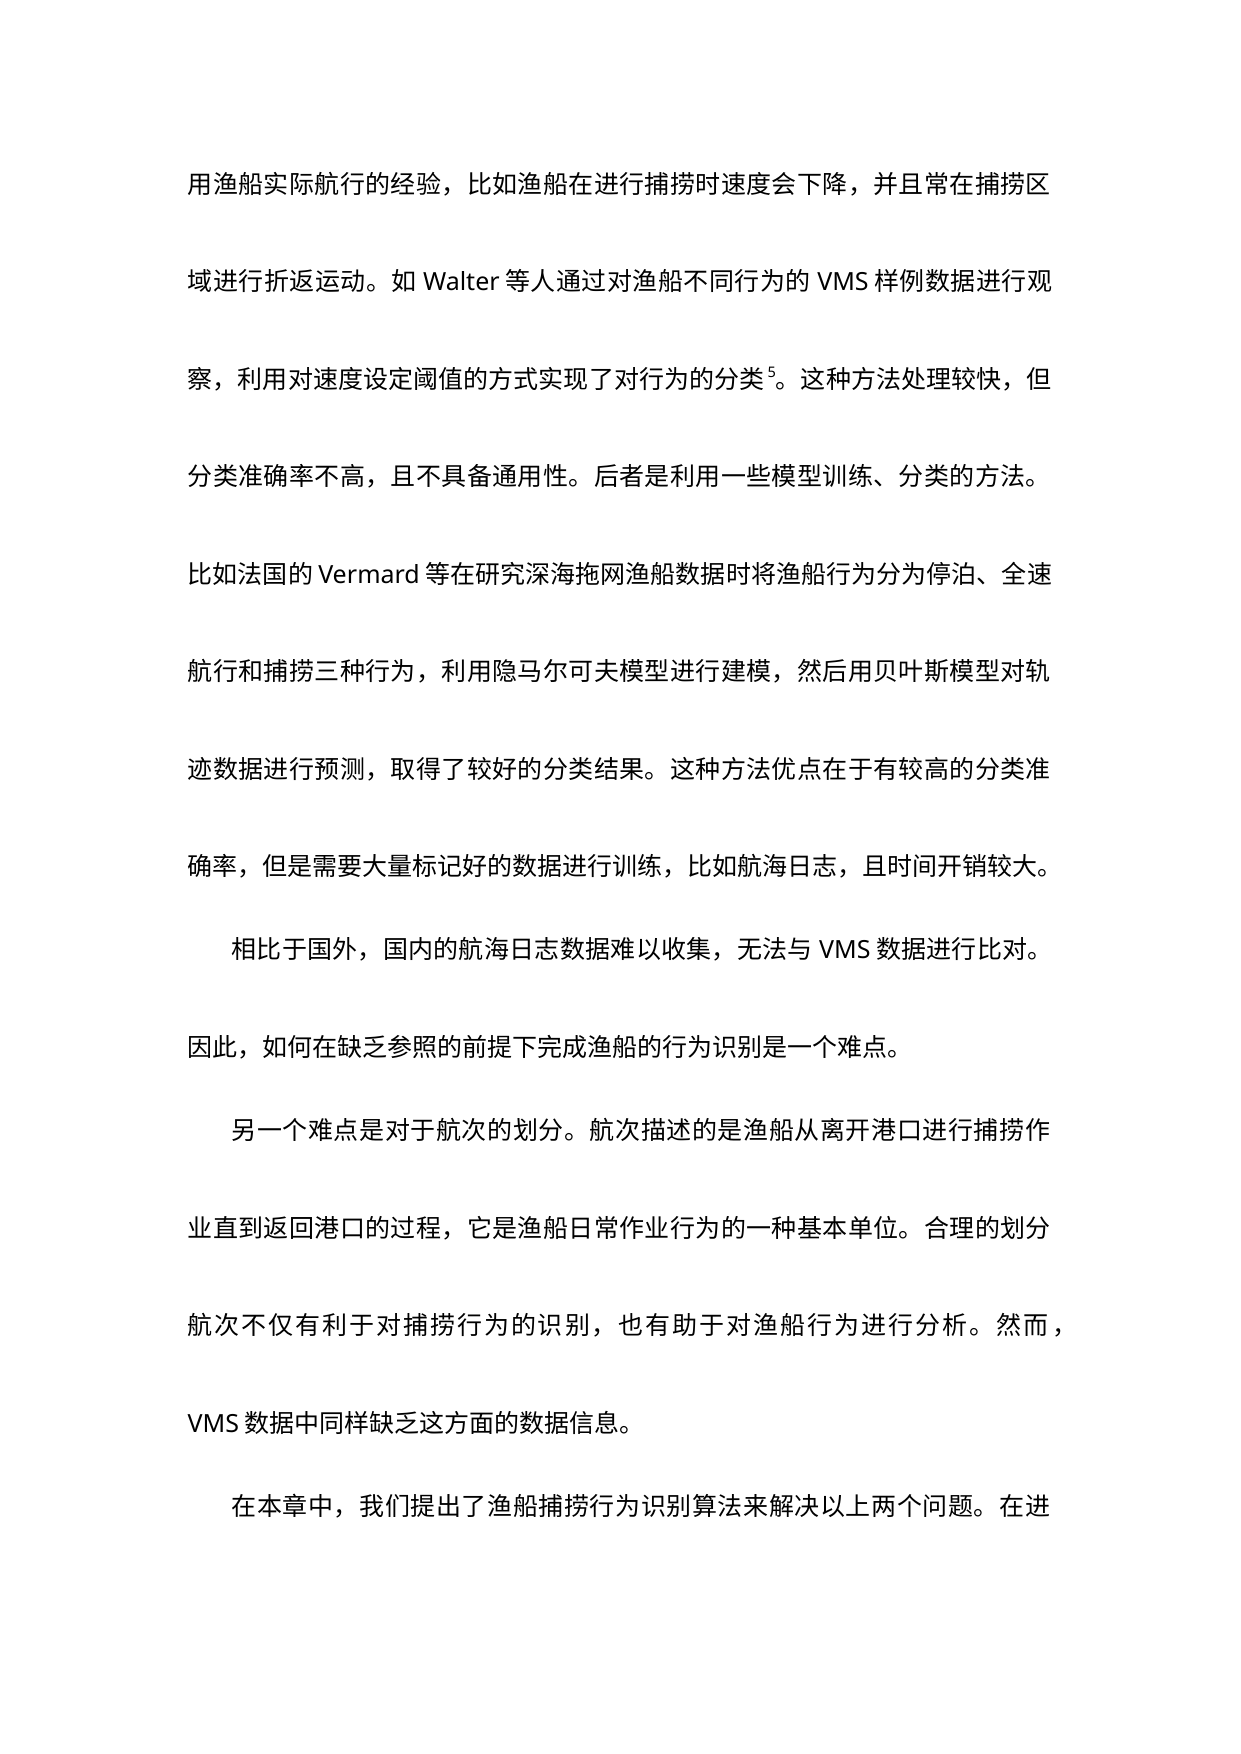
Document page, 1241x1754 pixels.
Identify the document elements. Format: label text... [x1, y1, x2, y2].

text 另一个难点是对于航次的划分。航次描述的是渔船从离开港口进行捕捞作业直到返回港口的过程，它是渔船日常作业行为的一种基本单位。合理的划分航次不仅有利于对捕捞行为的识别，也有助于对渔船行为进行分析。然而，VMS数据中同样缺乏这方面的数据信息。 [187, 1096, 1053, 1454]
text 相比于国外，国内的航海日志数据难以收集，无法与VMS数据进行比对。因此，如何在缺乏参照的前提下完成渔船的行为识别是一个难点。 [187, 916, 1053, 1078]
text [187, 1472, 1053, 1537]
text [187, 150, 1053, 897]
